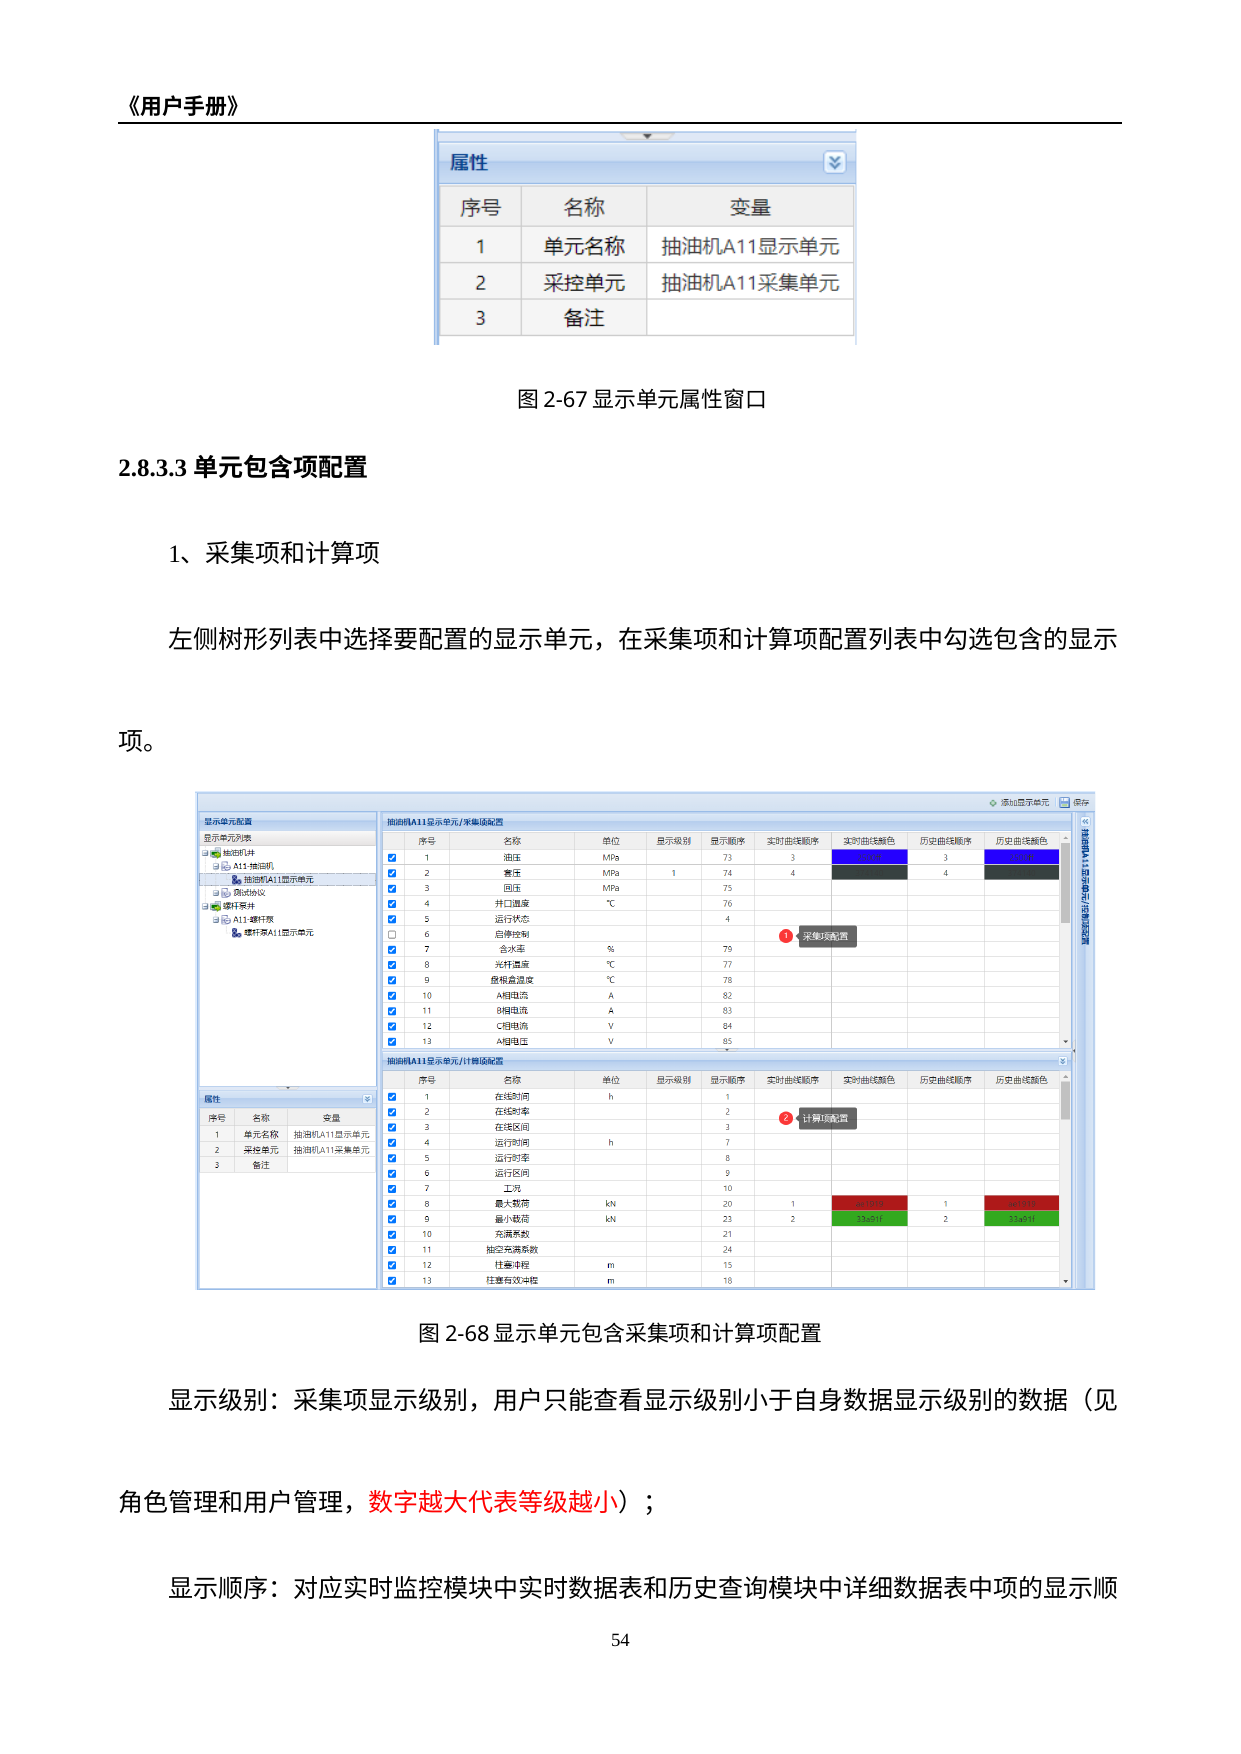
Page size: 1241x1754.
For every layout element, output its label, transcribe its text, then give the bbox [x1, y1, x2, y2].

picture [195, 791, 1096, 1290]
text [118, 1553, 1122, 1621]
text 显示级别：采集项显示级别，用户只能查看显示级别小于自身数据显示级别的数据（见角色管理和用户管理，数字越大代表等级越小）； [118, 1365, 1122, 1534]
subtitle 2.8.3.3 单元包含项配置 [118, 431, 1122, 499]
text 图2-67显示单元属性窗口 [118, 381, 1122, 415]
text 1、采集项和计算项 [118, 517, 1122, 585]
picture [433, 129, 857, 345]
text 图2-68显示单元包含采集项和计算项配置 [118, 1315, 1122, 1349]
text 左侧树形列表中选择要配置的显示单元，在采集项和计算项配置列表中勾选包含的显示项。 [118, 603, 1122, 773]
